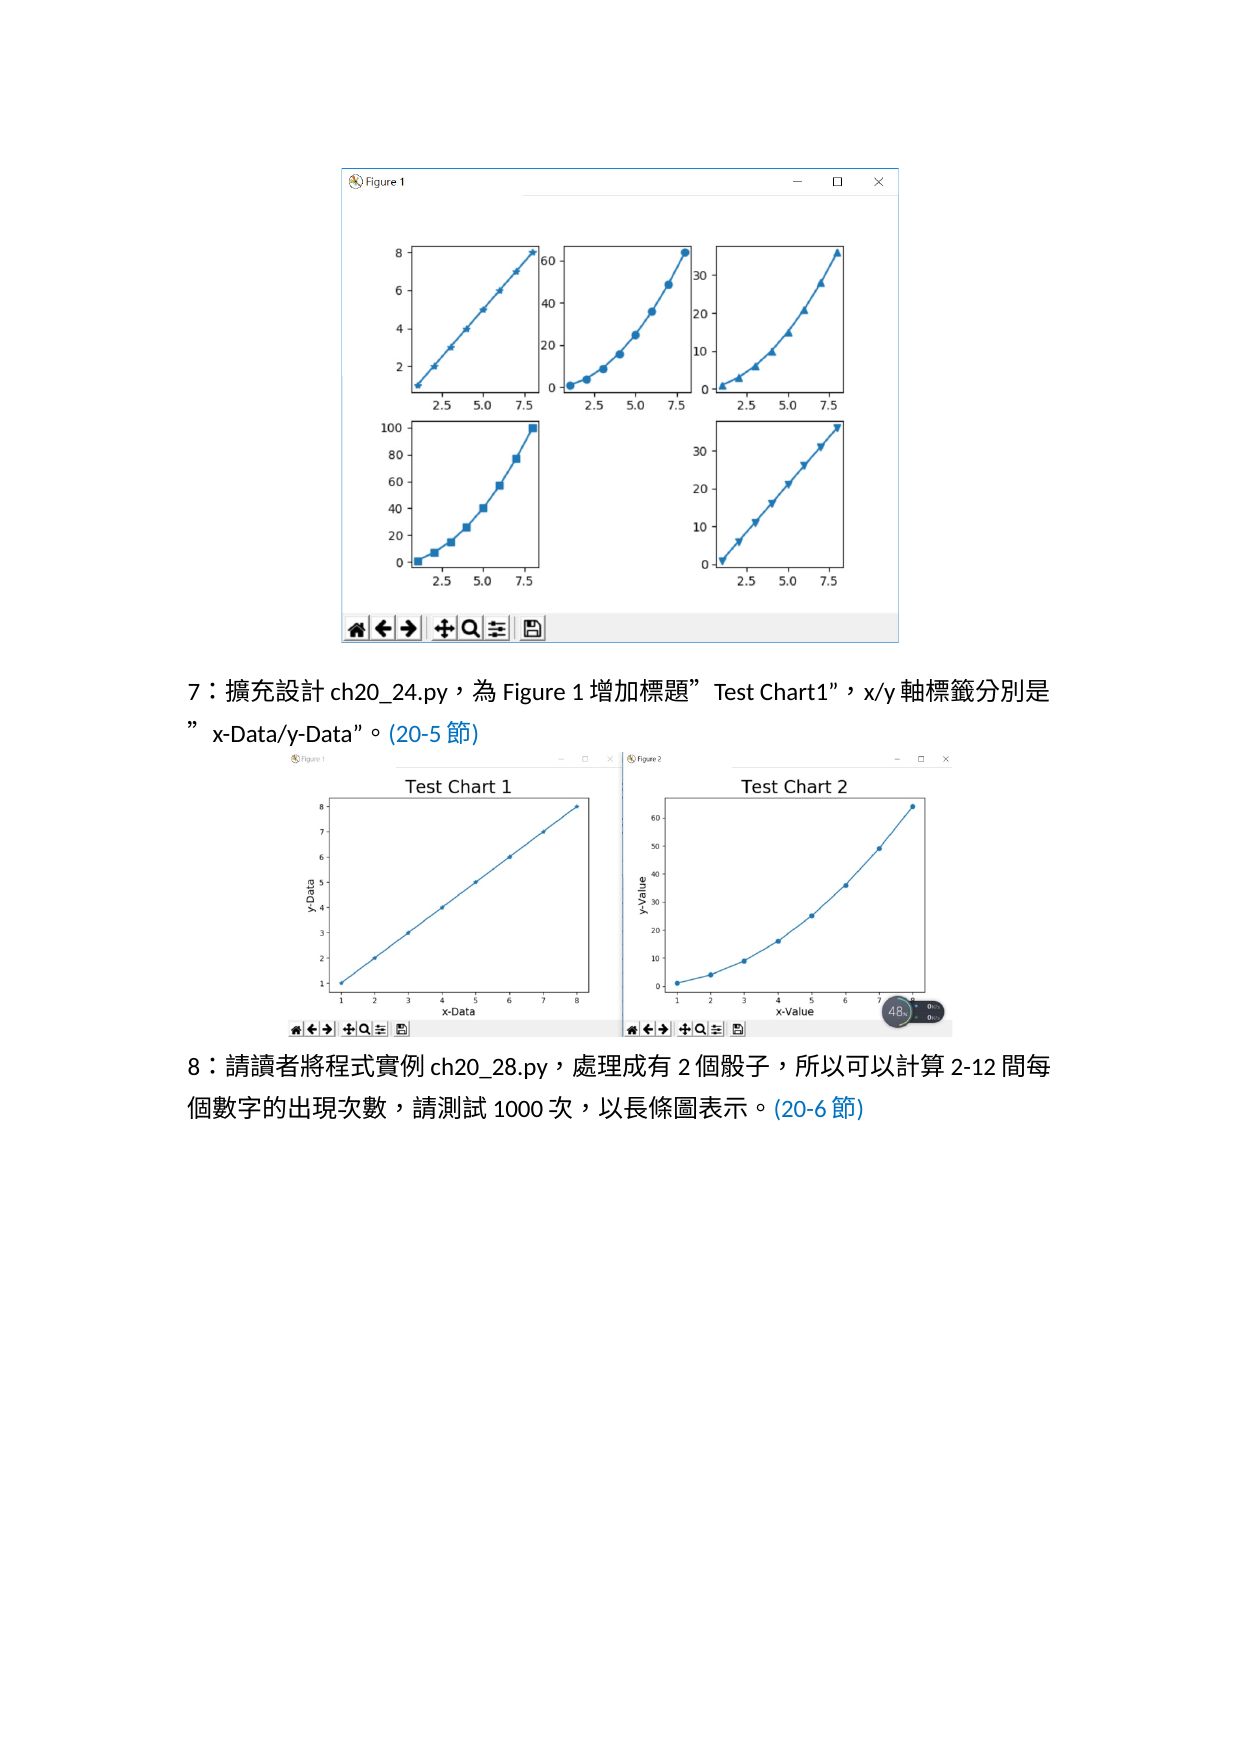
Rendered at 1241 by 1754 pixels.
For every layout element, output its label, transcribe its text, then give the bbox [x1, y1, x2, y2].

picture [287, 752, 953, 1037]
text 7：擴充設計ch20_24.py，為Figure 1增加標題”Test Chart1”，x/y軸標籤分別是”x-Data/y-Data”。(20-5節) [187, 669, 1053, 752]
text 8：請讀者將程式實例ch20_28.py，處理成有2個骰子，所以可以計算2-12間每個數字的出現次數，請測試1000次，以長條圖表示。(20-6節) [187, 1044, 1053, 1127]
picture [341, 168, 899, 643]
